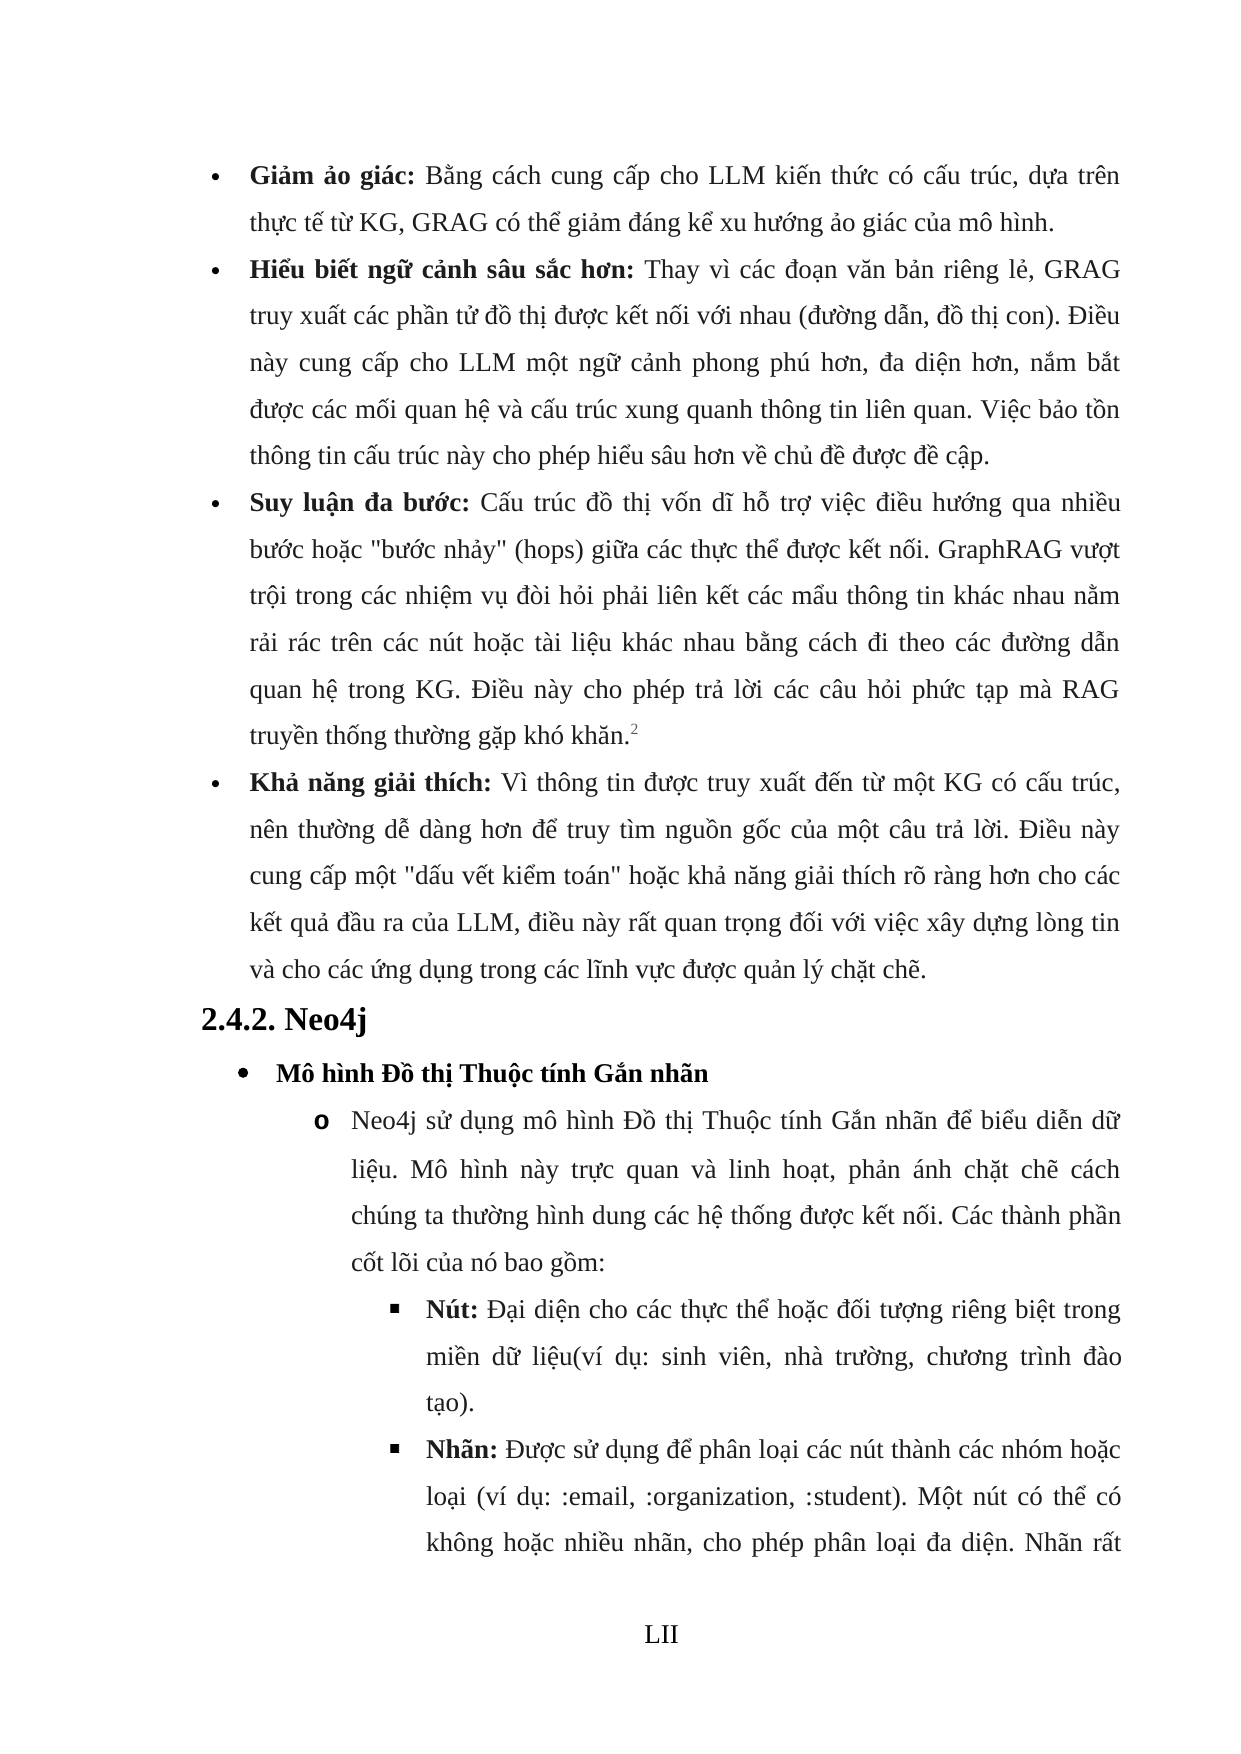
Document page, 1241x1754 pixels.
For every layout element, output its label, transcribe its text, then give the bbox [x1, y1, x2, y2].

list Nút: Đại diện cho các thực thể hoặc đối tượng riêng biệt trong miền dữ liệu(ví dụ: sinh viên, nhà trường, chương trình đào tạo). [388, 1293, 1122, 1417]
subtitle Neo4j [201, 999, 1122, 1038]
list Suy luận đa bước: Cấu trúc đồ thị vốn dĩ hỗ trợ việc điều hướng qua nhiều bước hoặc "bước nhảy" (hops) giữa các thực thể được kết nối. GraphRAG vượt trội trong các nhiệm vụ đòi hỏi phải liên kết các mẩu thông tin khác nhau nằm rải rác trên các nút hoặc tài liệu khác nhau bằng cách đi theo các đường dẫn quan hệ trong KG. Điều này cho phép trả lời các câu hỏi phức tạp mà RAG truyền thống thường gặp khó khăn.2 [212, 486, 1122, 751]
list Giảm ảo giác: Bằng cách cung cấp cho LLM kiến thức có cấu trúc, dựa trên thực tế từ KG, GRAG có thể giảm đáng kể xu hướng ảo giác của mô hình. [212, 159, 1122, 237]
list Hiểu biết ngữ cảnh sâu sắc hơn: Thay vì các đoạn văn bản riêng lẻ, GRAG truy xuất các phần tử đồ thị được kết nối với nhau (đường dẫn, đồ thị con). Điều này cung cấp cho LLM một ngữ cảnh phong phú hơn, đa diện hơn, nắm bắt được các mối quan hệ và cấu trúc xung quanh thông tin liên quan. Việc bảo tồn thông tin cấu trúc này cho phép hiểu sâu hơn về chủ đề được đề cập. [212, 253, 1122, 471]
list Khả năng giải thích: Vì thông tin được truy xuất đến từ một KG có cấu trúc, nên thường dễ dàng hơn để truy tìm nguồn gốc của một câu trả lời. Điều này cung cấp một "dấu vết kiểm toán" hoặc khả năng giải thích rõ ràng hơn cho các kết quả đầu ra của LLM, điều này rất quan trọng đối với việc xây dựng lòng tin và cho các ứng dụng trong các lĩnh vực được quản lý chặt chẽ. [212, 766, 1122, 984]
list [388, 1433, 1122, 1557]
list Mô hình Đồ thị Thuộc tính Gắn nhãn [238, 1057, 1122, 1088]
list Neo4j sử dụng mô hình Đồ thị Thuộc tính Gắn nhãn để biểu diễn dữ liệu. Mô hình này trực quan và linh hoạt, phản ánh chặt chẽ cách chúng ta thường hình dung các hệ thống được kết nối. Các thành phần cốt lõi của nó bao gồm: [313, 1104, 1122, 1277]
